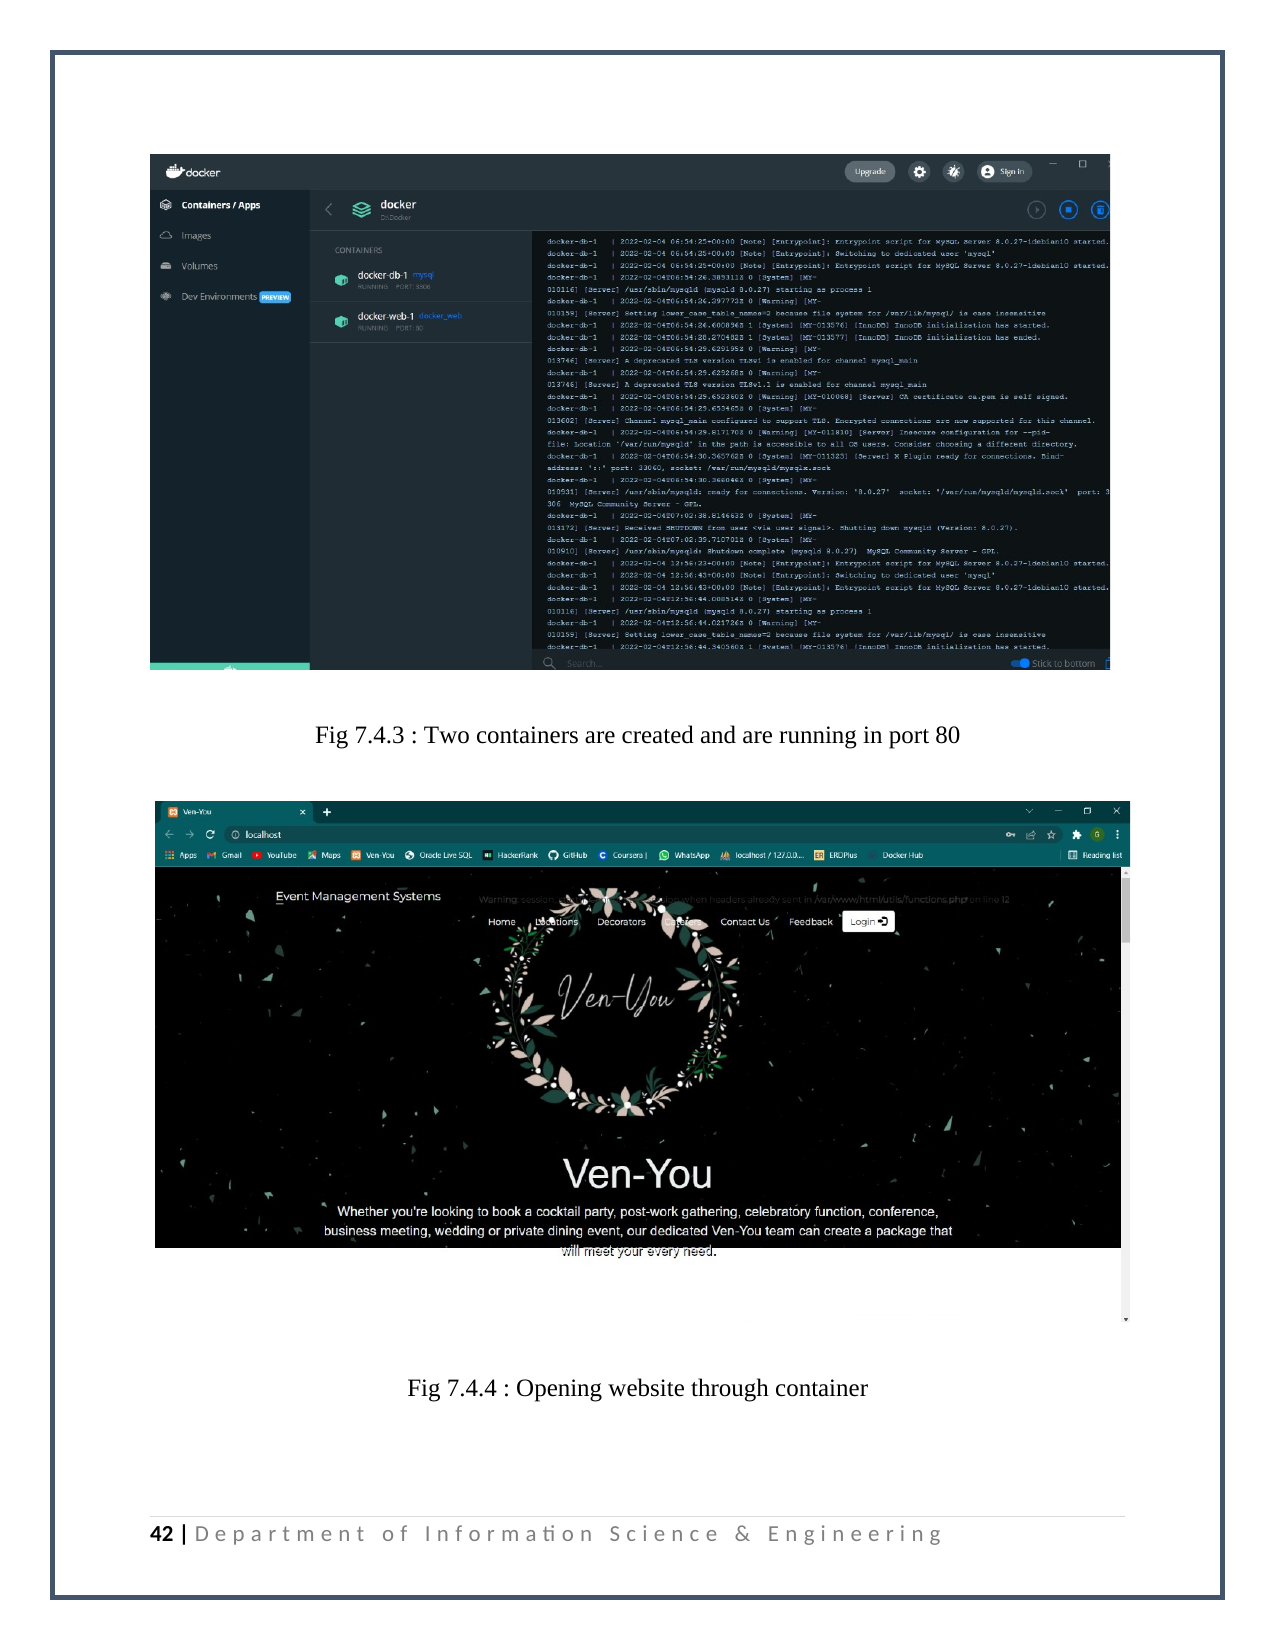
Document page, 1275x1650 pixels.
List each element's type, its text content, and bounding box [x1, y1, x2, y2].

picture [155, 801, 1130, 1322]
text Fig 7.4.4 : Opening website through container [150, 1368, 1129, 1406]
picture [150, 154, 1110, 670]
text Fig 7.4.3 : Two containers are created and are running in port 80 [150, 716, 1129, 753]
